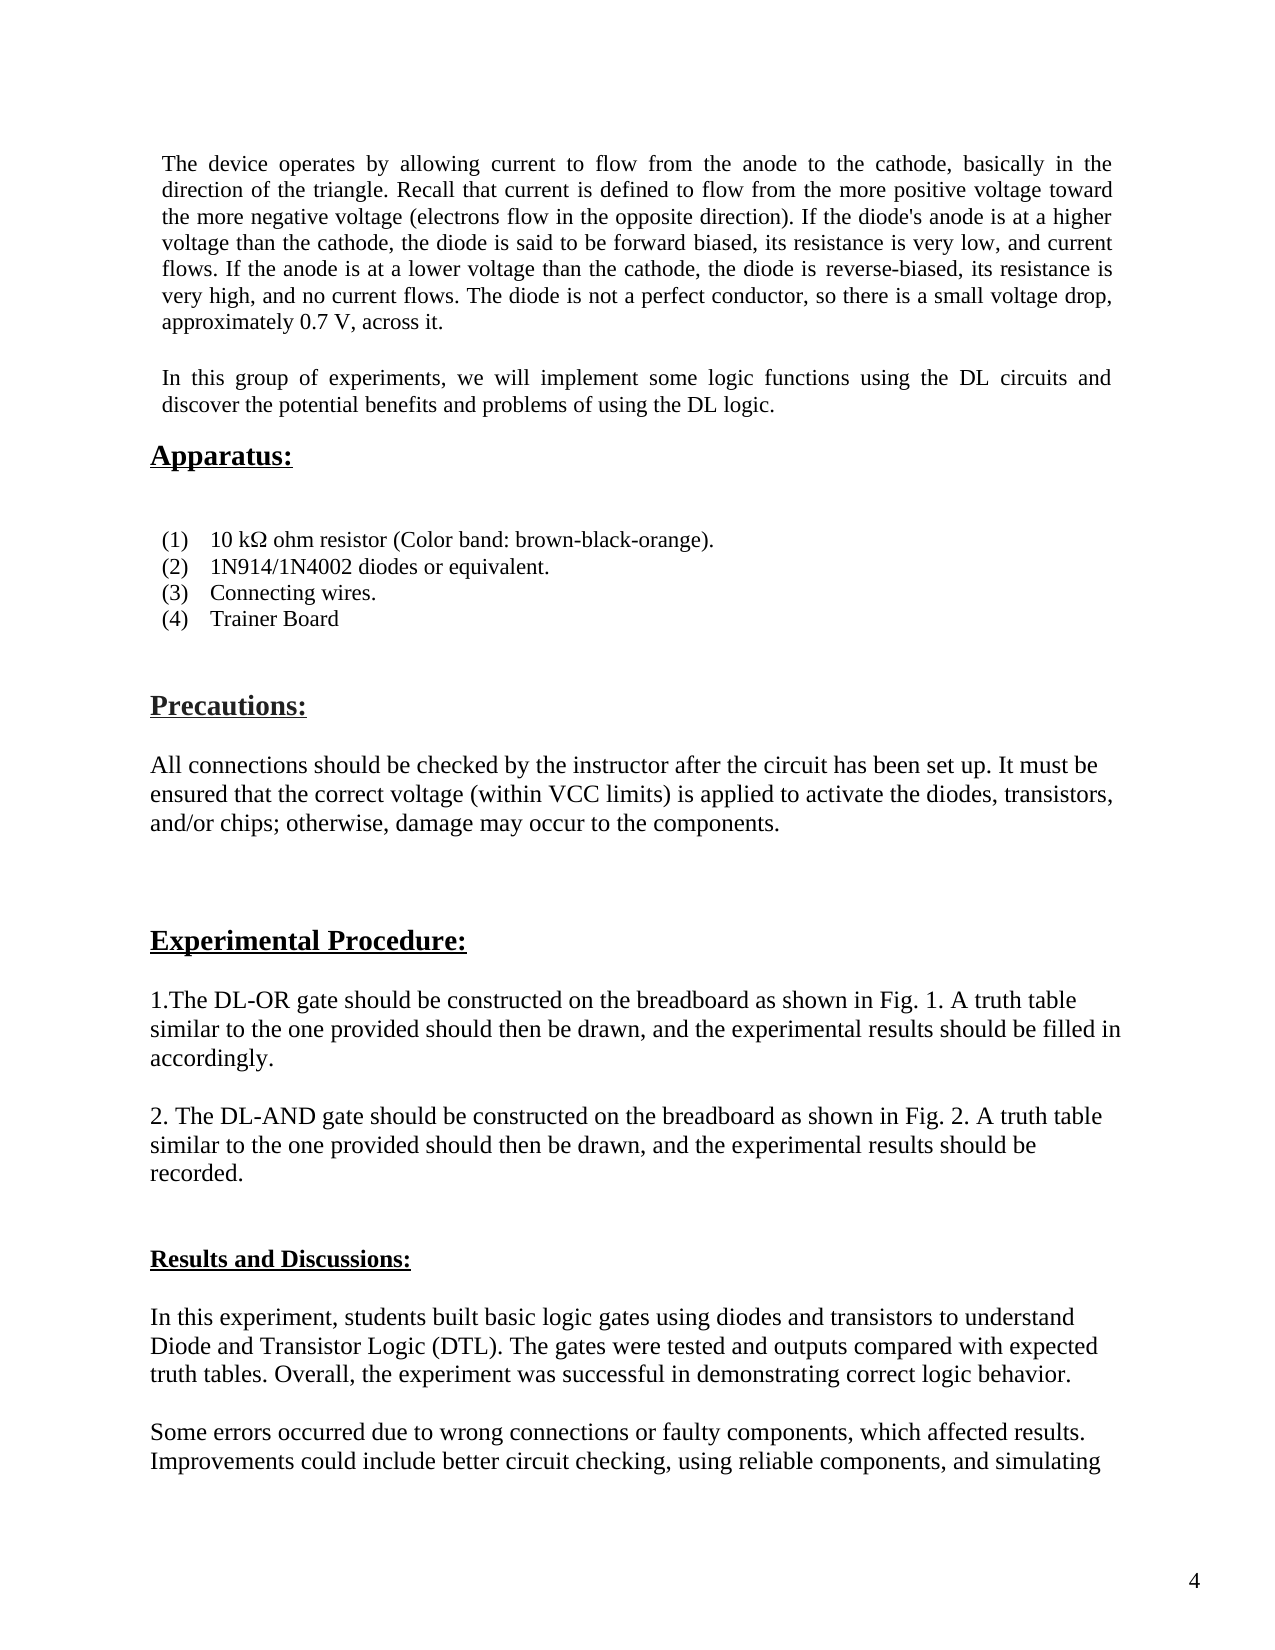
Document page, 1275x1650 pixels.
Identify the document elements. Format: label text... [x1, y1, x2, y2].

subtitle Apparatus: [150, 438, 1125, 471]
text In this group of experiments, we will implement some logic functions using the DL circuits and discover the potential benefits and problems of using the DL logic. [162, 364, 1113, 417]
text The device operates by allowing current to flow from the anode to the cathode, basically in the direction of the triangle. Recall that current is defined to flow from the more positive voltage toward the more negative voltage (electrons flow in the opposite direction). If the diode's anode is at a higher voltage than the cathode, the diode is said to be forward biased, its resistance is very low, and current flows. If the anode is at a lower voltage than the cathode, the diode is reverse-biased, its resistance is very high, and no current flows. The diode is not a perfect conductor, so there is a small voltage drop, approximately 0.7 V, across it. [162, 150, 1113, 334]
list Trainer Board [162, 606, 1125, 632]
text In this experiment, students built basic logic gates using diodes and transistors to understand Diode and Transistor Logic (DTL). The gates were tested and outputs compared with expected truth tables. Overall, the experiment was successful in demonstrating correct logic behavior. [150, 1302, 1125, 1388]
text 2. The DL-AND gate should be constructed on the breadboard as shown in Fig. 2. A truth table similar to the one provided should then be drawn, and the experimental results should be recorded. [150, 1101, 1125, 1187]
list Connecting wires. [162, 579, 1125, 606]
subtitle Results and Discussions: [150, 1244, 1125, 1273]
text Precautions: [150, 688, 1125, 721]
text All connections should be checked by the instructor after the circuit has been set up. It must be ensured that the correct voltage (within VCC limits) is applied to activate the diodes, transistors, and/or chips; otherwise, damage may occur to the components. [150, 750, 1125, 837]
list 10 k ohm resistor (Color band: brown-black-orange). [162, 525, 1125, 553]
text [150, 1417, 1125, 1475]
subtitle Experimental Procedure: [150, 923, 1125, 956]
text 1.The DL-OR gate should be constructed on the breadboard as shown in Fig. 1. A truth table similar to the one provided should then be drawn, and the experimental results should be filled in accordingly. [150, 986, 1125, 1072]
list 1N914/1N4002 diodes or equivalent. [162, 553, 1125, 579]
